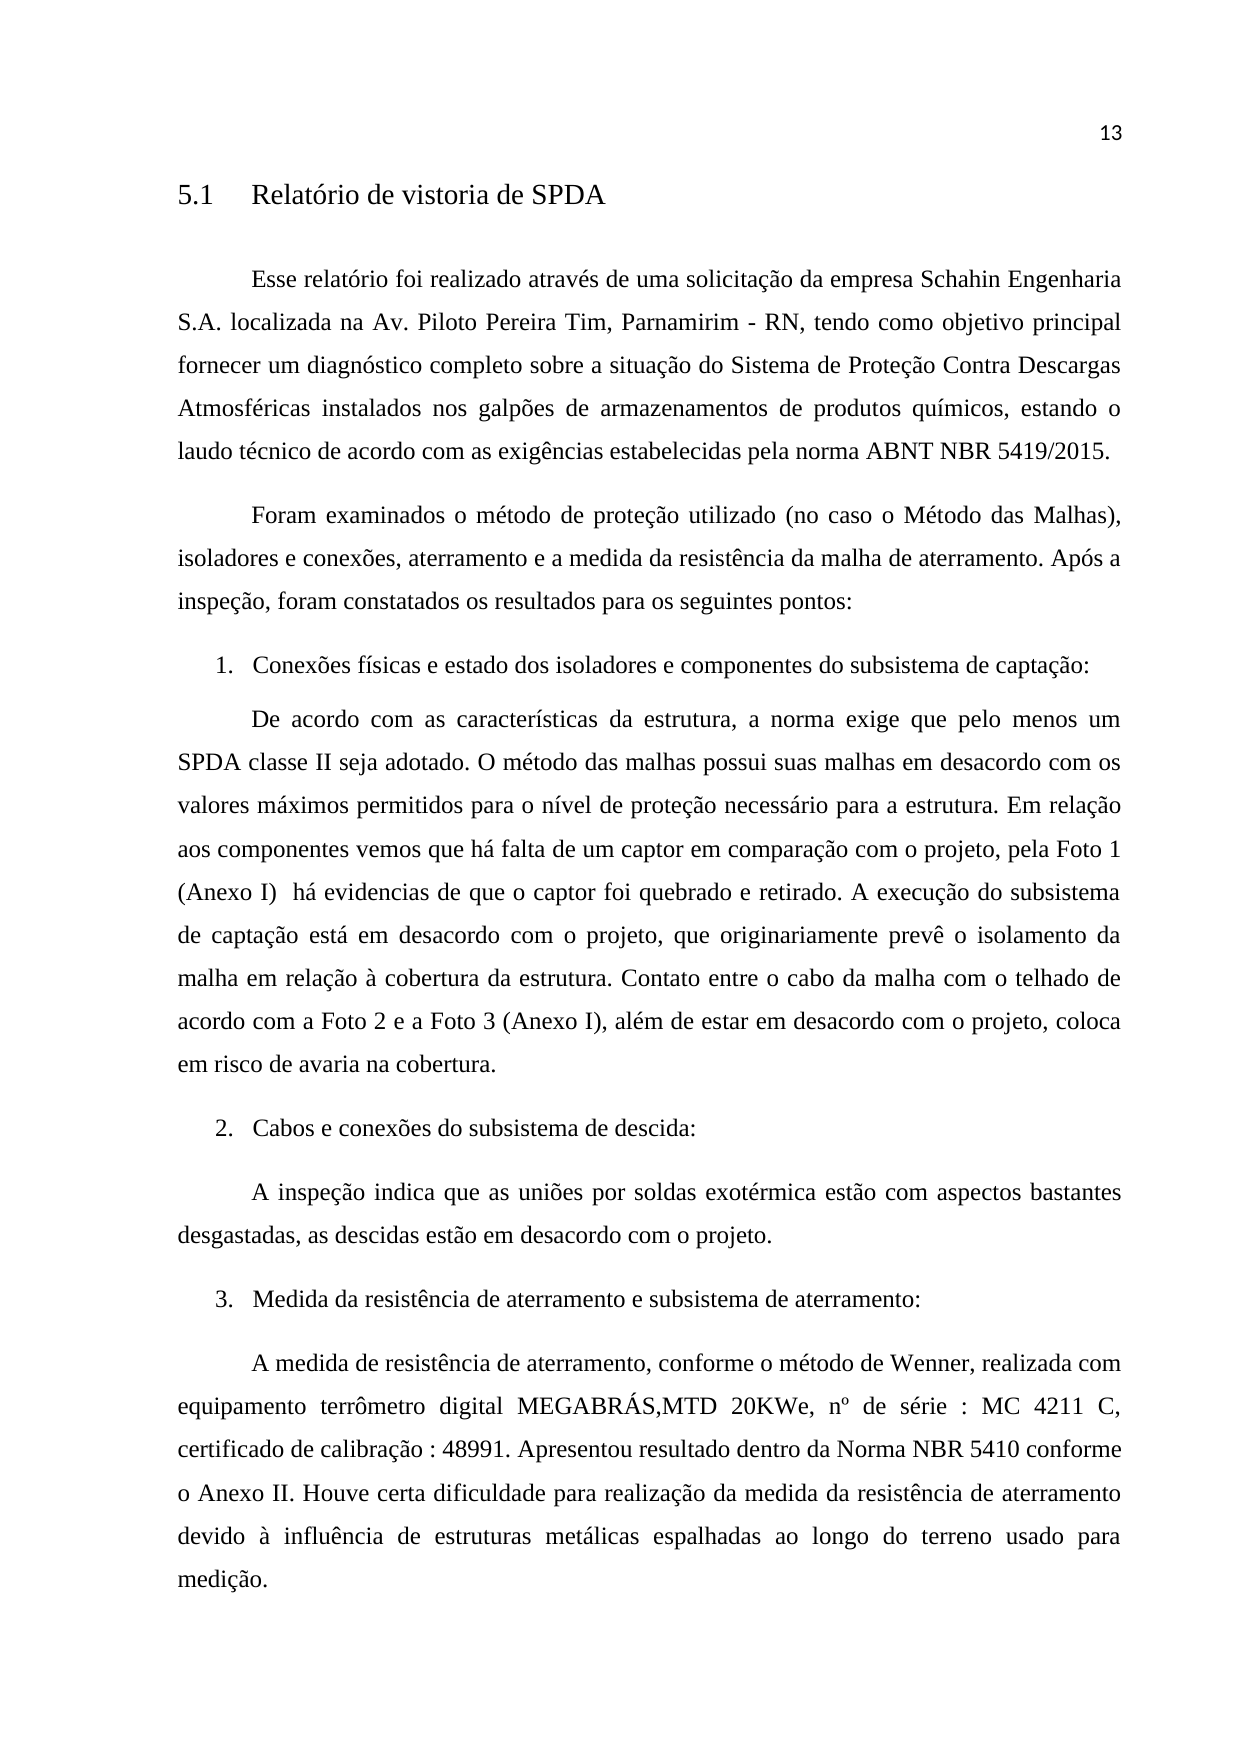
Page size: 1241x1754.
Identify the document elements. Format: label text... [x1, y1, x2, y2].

text De acordo com as características da estrutura, a norma exige que pelo menos um SPDA classe II seja adotado. O método das malhas possui suas malhas em desacordo com os valores máximos permitidos para o nível de proteção necessário para a estrutura. Em relação aos componentes vemos que há falta de um captor em comparação com o projeto, pela Foto 1 (Anexo I) há evidencias de que o captor foi quebrado e retirado. A execução do subsistema de captação está em desacordo com o projeto, que originariamente prevê o isolamento da malha em relação à cobertura da estrutura. Contato entre o cabo da malha com o telhado de acordo com a Foto 2 e a Foto 3 (Anexo I), além de estar em desacordo com o projeto, coloca em risco de avaria na cobertura. [177, 704, 1122, 1078]
subtitle Relatório de vistoria de SPDA [177, 177, 1122, 211]
text A medida de resistência de aterramento, conforme o método de Wenner, realizada com equipamento terrômetro digital MEGABRÁS,MTD 20KWe, nº de série : MC 4211 C, certificado de calibração : 48991. Apresentou resultado dentro da Norma NBR 5410 conforme o Anexo II. Houve certa dificuldade para realização da medida da resistência de aterramento devido à influência de estruturas metálicas espalhadas ao longo do terreno usado para medição. [177, 1348, 1122, 1593]
text Esse relatório foi realizado através de uma solicitação da empresa Schahin Engenharia S.A. localizada na Av. Piloto Pereira Tim, Parnamirim - RN, tendo como objetivo principal fornecer um diagnóstico completo sobre a situação do Sistema de Proteção Contra Descargas Atmosféricas instalados nos galpões de armazenamentos de produtos químicos, estando o laudo técnico de acordo com as exigências estabelecidas pela norma ABNT NBR 5419/2015. [177, 264, 1122, 465]
list Conexões físicas e estado dos isoladores e componentes do subsistema de captação: [215, 650, 1122, 679]
text Foram examinados o método de proteção utilizado (no caso o Método das Malhas), isoladores e conexões, aterramento e a medida da resistência da malha de aterramento. Após a inspeção, foram constatados os resultados para os seguintes pontos: [177, 500, 1122, 615]
list Medida da resistência de aterramento e subsistema de aterramento: [215, 1284, 1122, 1313]
list Cabos e conexões do subsistema de descida: [215, 1113, 1122, 1142]
text A inspeção indica que as uniões por soldas exotérmica estão com aspectos bastantes desgastadas, as descidas estão em desacordo com o projeto. [177, 1177, 1122, 1249]
